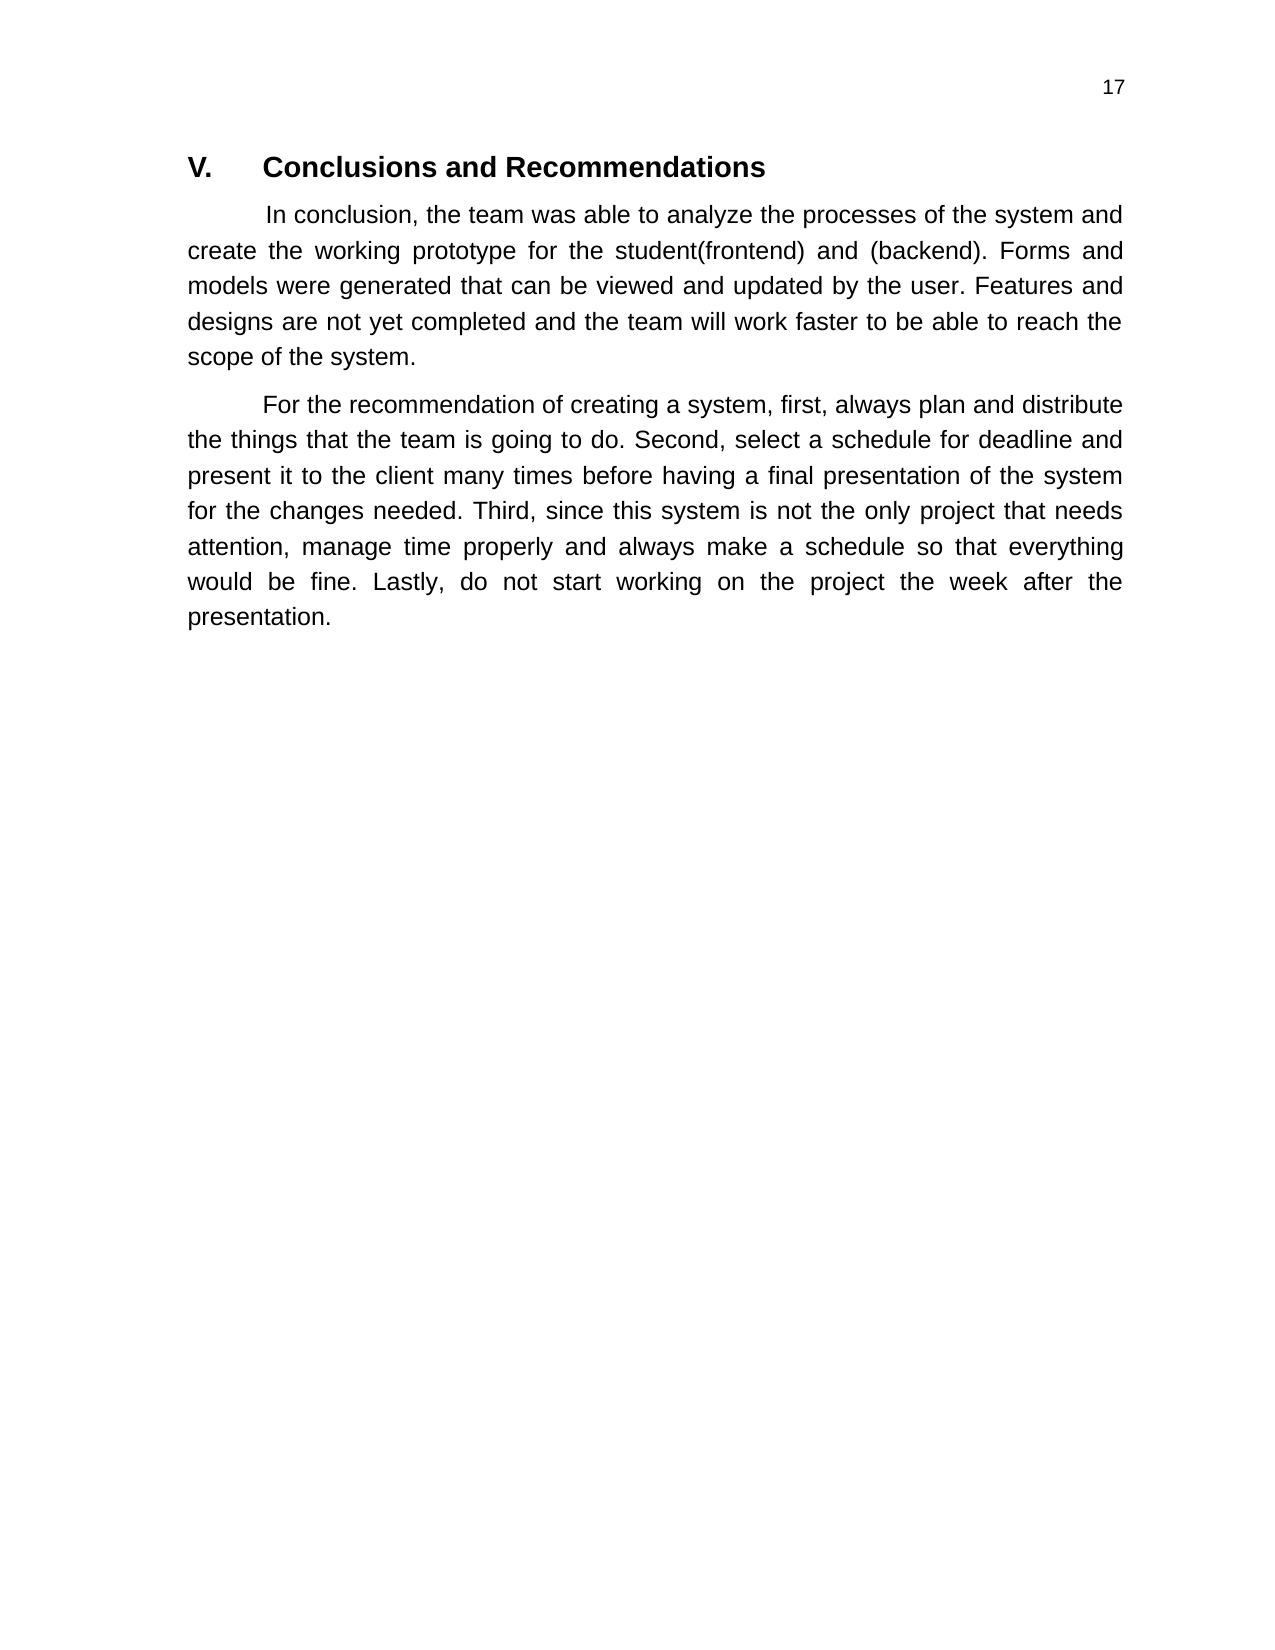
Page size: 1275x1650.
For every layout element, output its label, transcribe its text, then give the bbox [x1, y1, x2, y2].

subtitle Conclusions and Recommendations [187, 150, 1125, 183]
text In conclusion, the team was able to analyze the processes of the system and create the working prototype for the student(frontend) and (backend). Forms and models were generated that can be viewed and updated by the user. Features and designs are not yet completed and the team will work faster to be able to reach the scope of the system. [187, 193, 1125, 371]
text For the recommendation of creating a system, first, always plan and distribute the things that the team is going to do. Second, select a schedule for deadline and present it to the client many times before having a final presentation of the system for the changes needed. Third, since this system is not the only project that needs attention, manage time properly and always make a schedule so that everything would be fine. Lastly, do not start working on the project the week after the presentation. [187, 383, 1125, 631]
